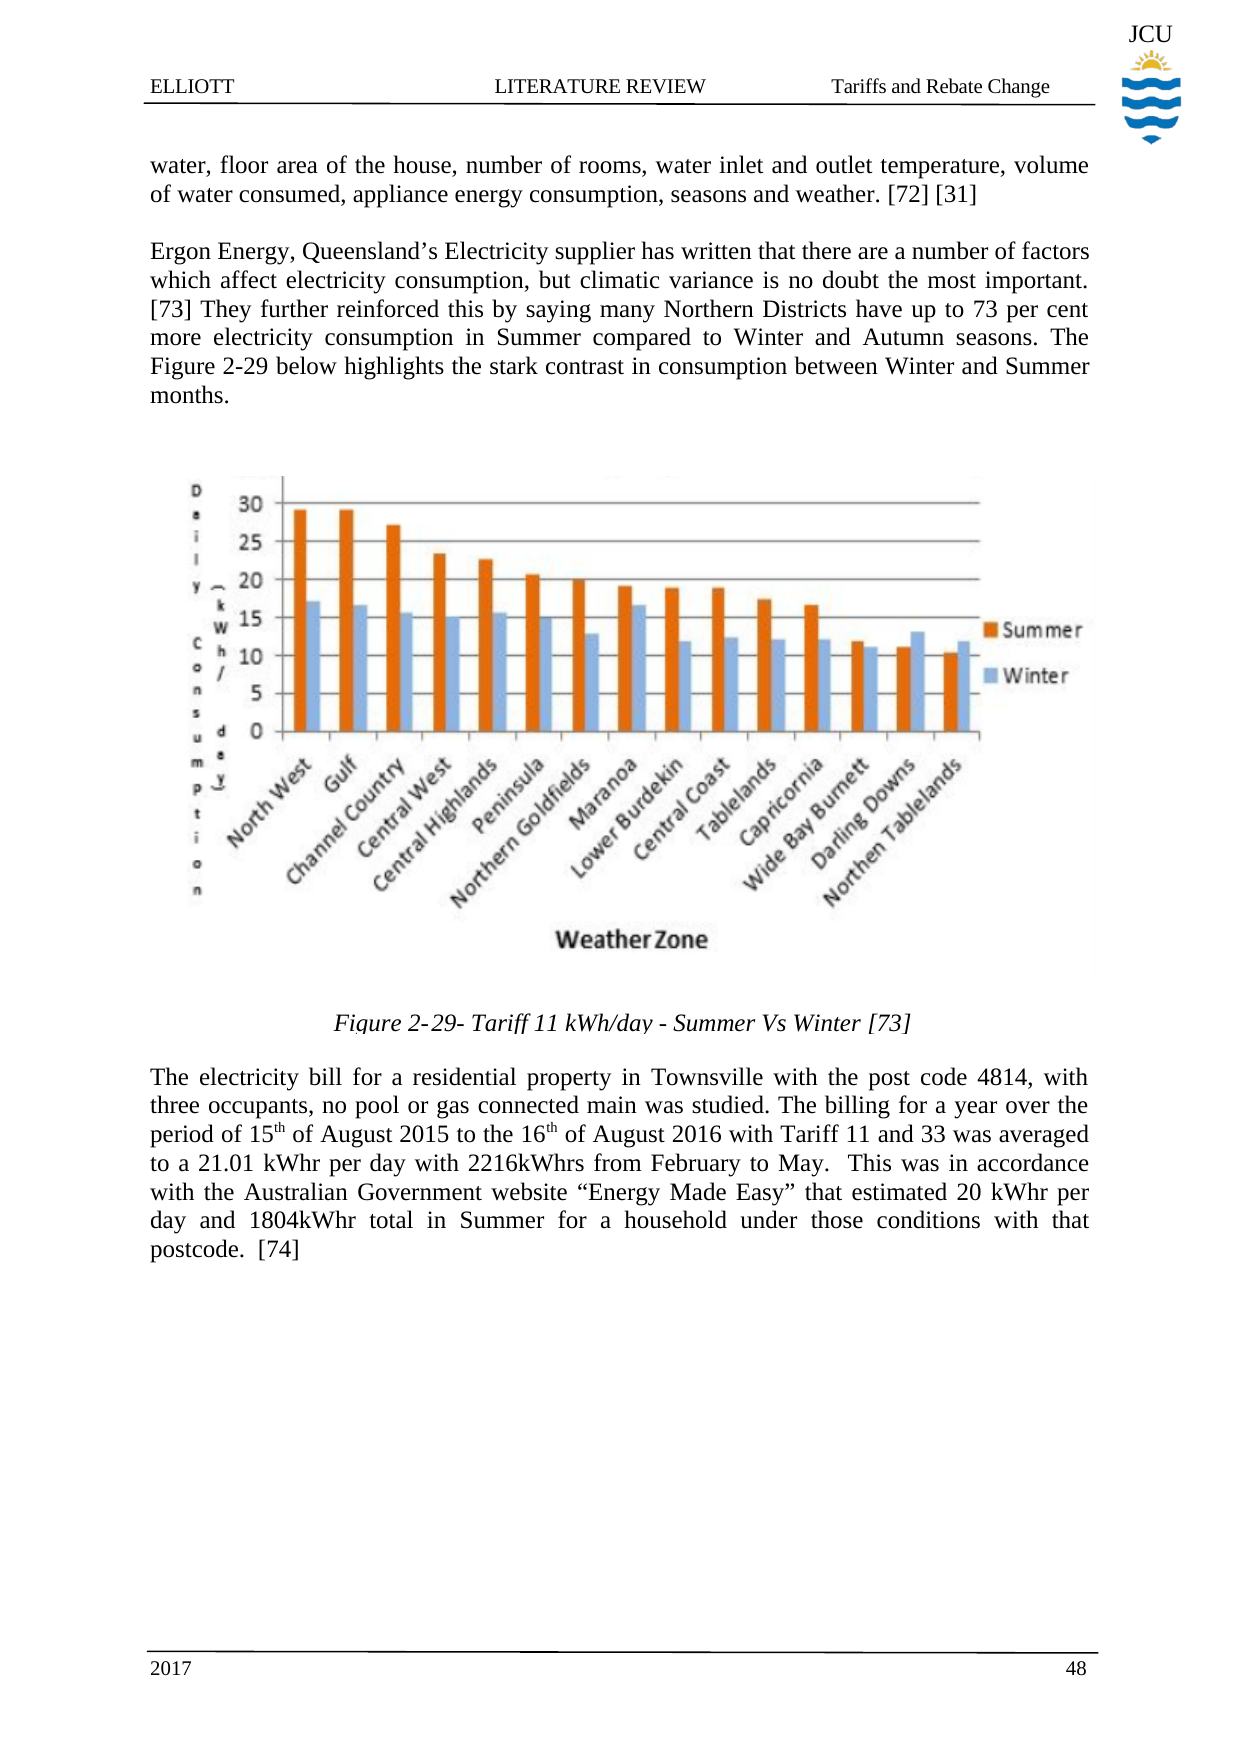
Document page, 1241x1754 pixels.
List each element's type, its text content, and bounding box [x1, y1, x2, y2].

picture [1117, 51, 1187, 150]
text Ergon Energy, Queensland’s Electricity supplier has written that there are a number of factors which affect electricity consumption, but climatic variance is no doubt the most important. [73] They further reinforced this by saying many Northern Districts have up to 73 per cent more electricity consumption in Summer compared to Winter and Autumn seasons. The Figure 2-28 below highlights the stark contrast in consumption between Winter and Summer months. [150, 236, 1090, 409]
picture [129, 476, 1097, 980]
text The electricity bill for a residential property in Townsville with the post code 4814, with three occupants, no pool or gas connected main was studied. The billing for a year over the period of 15th of August 2015 to the 16th of August 2016 with Tariff 11 and 33 was averaged to a 21.01 kWhr per day with 2216kWhrs from February to May. This was in accordance with the Australian Government website “Energy Made Easy” that estimated 20 kWhr per day and 1804kWhr total in Summer for a household under those conditions with that postcode. [74] [150, 1062, 1090, 1263]
